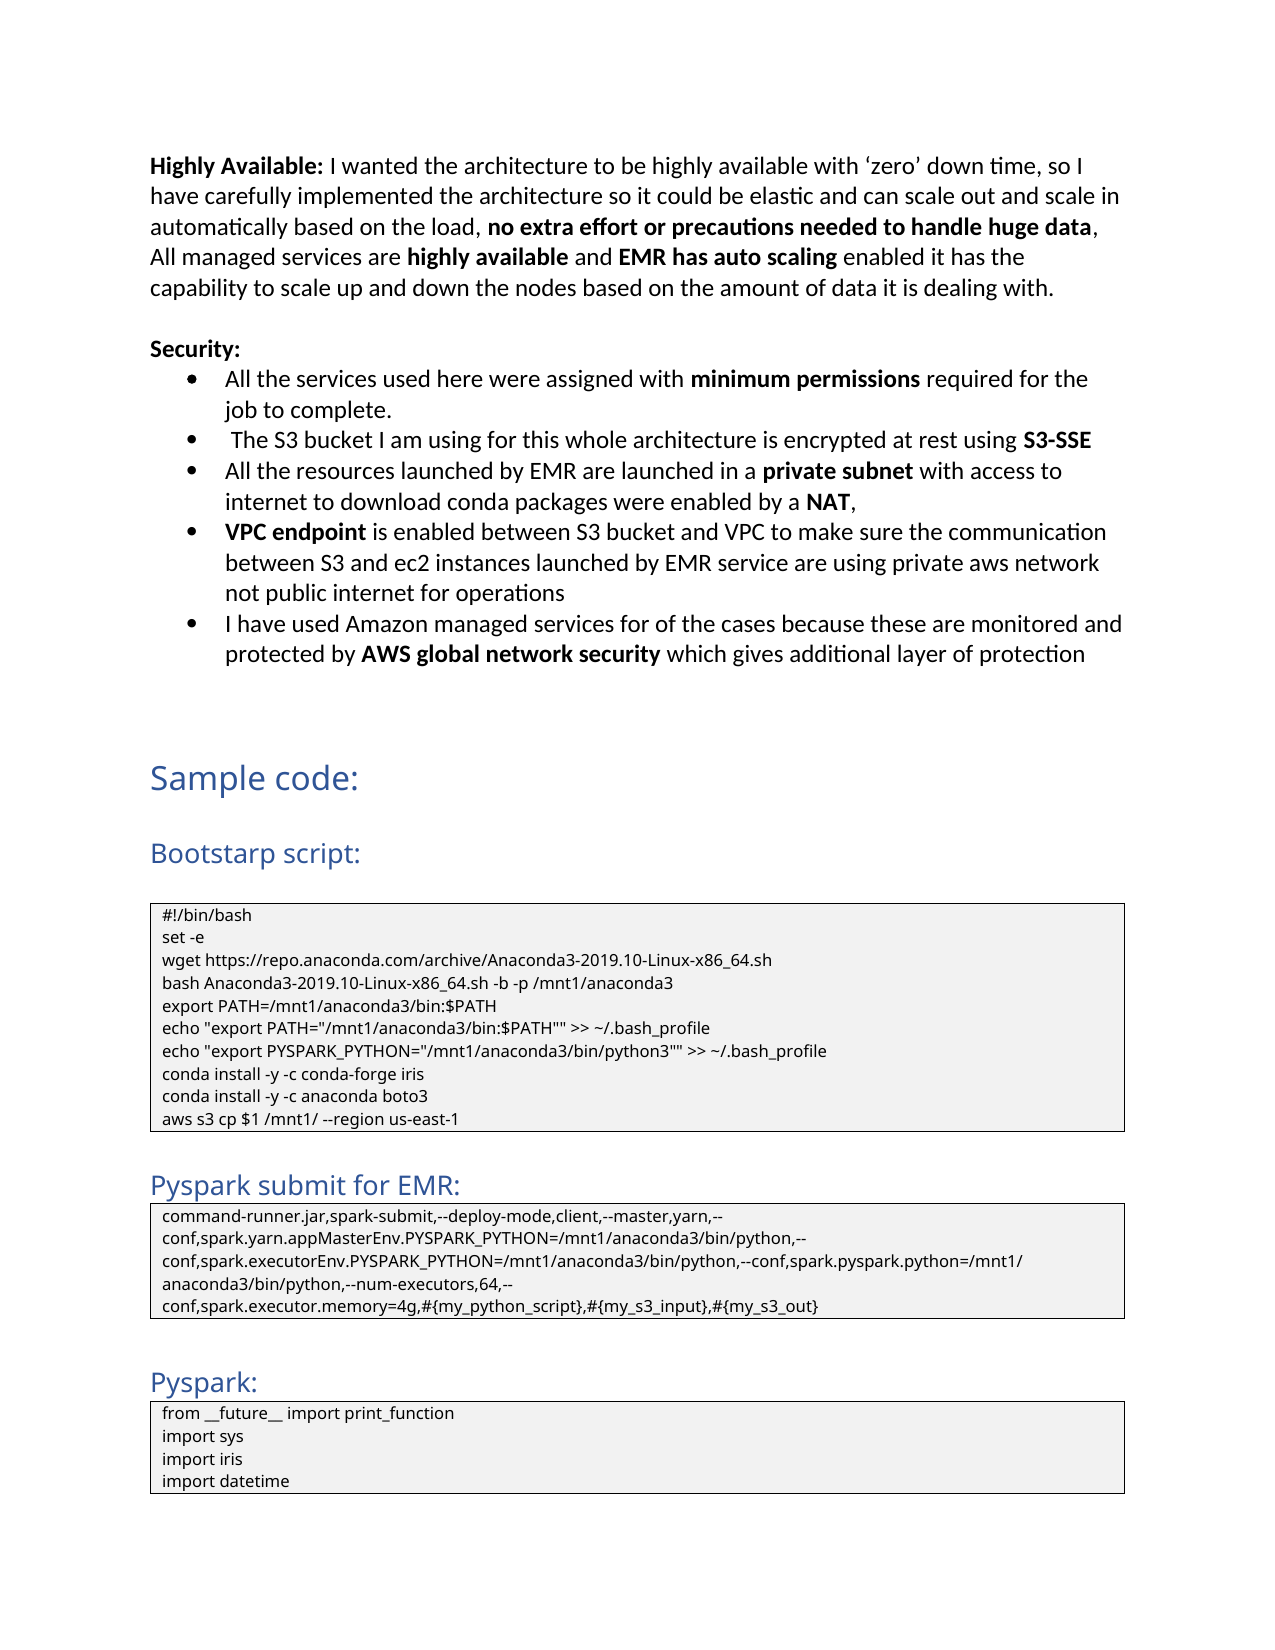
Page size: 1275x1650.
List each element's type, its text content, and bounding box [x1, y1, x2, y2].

list The S3 bucket I am using for this whole architecture is encrypted at rest using S3-SSE [187, 425, 1125, 455]
table_header command-runner.jar,spark-submit,--deploy-mode,client,--master,yarn,--conf,spark.yarn.appMasterEnv.PYSPARK_PYTHON=/mnt1/anaconda3/bin/python,--conf,spark.executorEnv.PYSPARK_PYTHON=/mnt1/anaconda3/bin/python,--conf,spark.pyspark.python=/mnt1/anaconda3/bin/python,--num-executors,64,--conf,spark.executor.memory=4g,#{my_python_script},#{my_s3_input},#{my_s3_out} [151, 1204, 1124, 1318]
list All the resources launched by EMR are launched in a private subnet with access to internet to download conda packages were enabled by a NAT, [187, 455, 1125, 516]
subtitle Pyspark submit for EMR: [150, 1166, 1125, 1203]
subtitle Bootstarp script: [150, 835, 1125, 872]
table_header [151, 1402, 1124, 1493]
text Security: [150, 333, 1125, 364]
subtitle Sample code: [150, 755, 1125, 800]
list All the services used here were assigned with minimum permissions required for the job to complete. [187, 364, 1125, 425]
list VPC endpoint is enabled between S3 bucket and VPC to make sure the communication between S3 and ec2 instances launched by EMR service are using private aws network not public internet for operations [187, 516, 1125, 608]
subtitle Pyspark: [150, 1364, 1125, 1401]
text Highly Available: I wanted the architecture to be highly available with ‘zero’ down time, so I have carefully implemented the architecture so it could be elastic and can scale out and scale in automatically based on the load, no extra effort or precautions needed to handle huge data, All managed services are highly available and EMR has auto scaling enabled it has the capability to scale up and down the nodes based on the amount of data it is dealing with. [150, 150, 1125, 303]
table_header #!/bin/bash set -e wget https://repo.anaconda.com/archive/Anaconda3-2019.10-Linux-x86_64.sh bash Anaconda3-2019.10-Linux-x86_64.sh -b -p /mnt1/anaconda3 export PATH=/mnt1/anaconda3/bin:$PATH echo "export PATH="/mnt1/anaconda3/bin:$PATH"" >> ~/.bash_profile echo "export PYSPARK_PYTHON="/mnt1/anaconda3/bin/python3"" >> ~/.bash_profile conda install -y -c conda-forge iris conda install -y -c anaconda boto3 aws s3 cp $1 /mnt1/ --region us-east-1 [151, 904, 1124, 1131]
list I have used Amazon managed services for of the cases because these are monitored and protected by AWS global network security which gives additional layer of protection [187, 608, 1125, 669]
